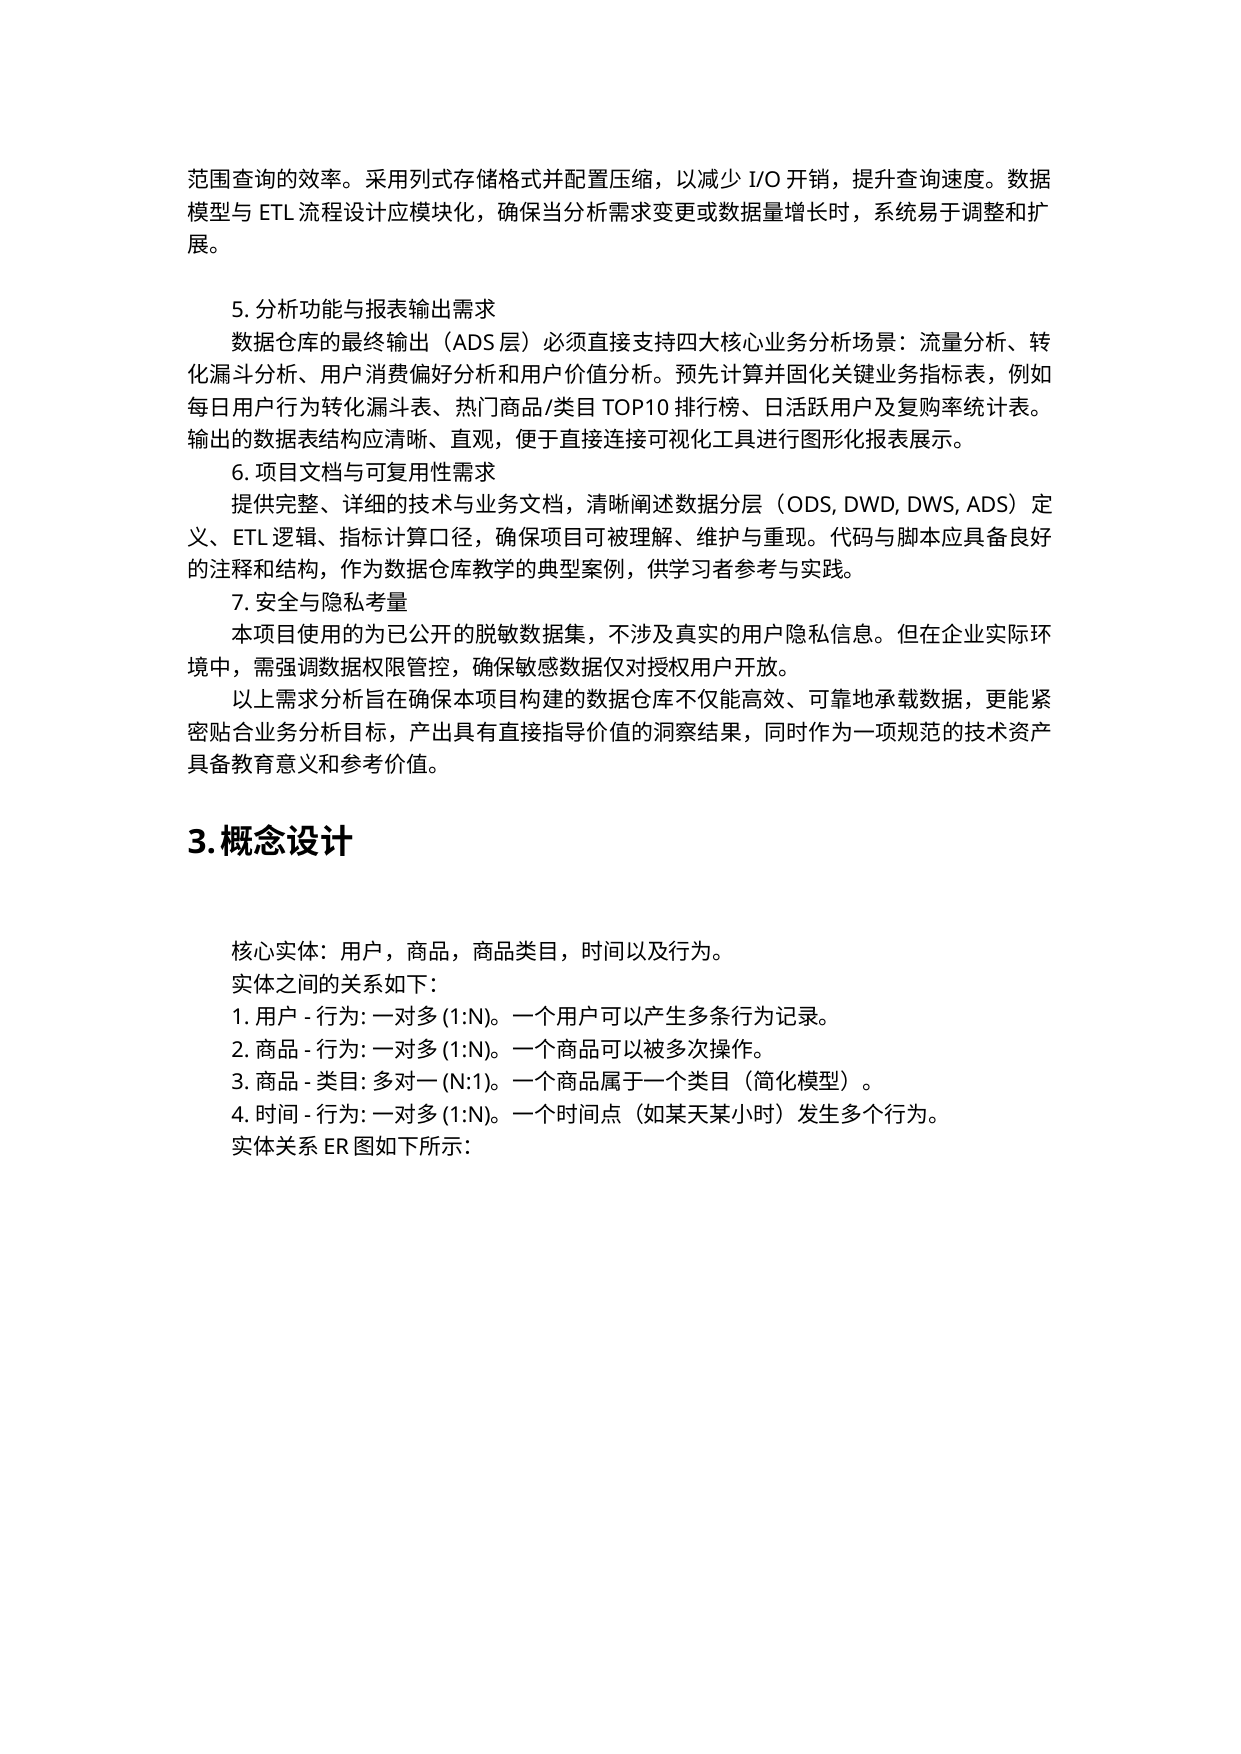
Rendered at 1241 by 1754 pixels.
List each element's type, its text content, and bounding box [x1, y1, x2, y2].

text 本项目使用的为已公开的脱敏数据集，不涉及真实的用户隐私信息。但在企业实际环境中，需强调数据权限管控，确保敏感数据仅对授权用户开放。 [187, 617, 1053, 682]
list 用户 - 行为: 一对多 (1:N)。一个用户可以产生多条行为记录。 [187, 999, 1053, 1031]
text 5. 分析功能与报表输出需求 [187, 292, 1053, 324]
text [187, 162, 1053, 259]
subtitle 概念设计 [187, 807, 1053, 872]
list 商品 - 类目: 多对一 (N:1)。一个商品属于一个类目（简化模型）。 [187, 1064, 1053, 1096]
text 7. 安全与隐私考量 [187, 584, 1053, 617]
text 核心实体：用户，商品，商品类目，时间以及行为。 [187, 934, 1053, 966]
list 商品 - 行为: 一对多 (1:N)。一个商品可以被多次操作。 [187, 1031, 1053, 1064]
text 实体关系ER图如下所示： [187, 1129, 1053, 1161]
text 提供完整、详细的技术与业务文档，清晰阐述数据分层（ODS, DWD, DWS, ADS）定义、ETL逻辑、指标计算口径，确保项目可被理解、维护与重现。代码与脚本应具备良好的注释和结构，作为数据仓库教学的典型案例，供学习者参考与实践。 [187, 487, 1053, 584]
list 时间 - 行为: 一对多 (1:N)。一个时间点（如某天某小时）发生多个行为。 [187, 1096, 1053, 1129]
text 以上需求分析旨在确保本项目构建的数据仓库不仅能高效、可靠地承载数据，更能紧密贴合业务分析目标，产出具有直接指导价值的洞察结果，同时作为一项规范的技术资产，具备教育意义和参考价值。 [187, 682, 1053, 779]
text 实体之间的关系如下： [187, 966, 1053, 999]
text 数据仓库的最终输出（ADS层）必须直接支持四大核心业务分析场景：流量分析、转化漏斗分析、用户消费偏好分析和用户价值分析。预先计算并固化关键业务指标表，例如：每日用户行为转化漏斗表、热门商品/类目TOP10排行榜、日活跃用户及复购率统计表。输出的数据表结构应清晰、直观，便于直接连接可视化工具进行图形化报表展示。 [187, 324, 1053, 454]
text 6. 项目文档与可复用性需求 [187, 454, 1053, 487]
